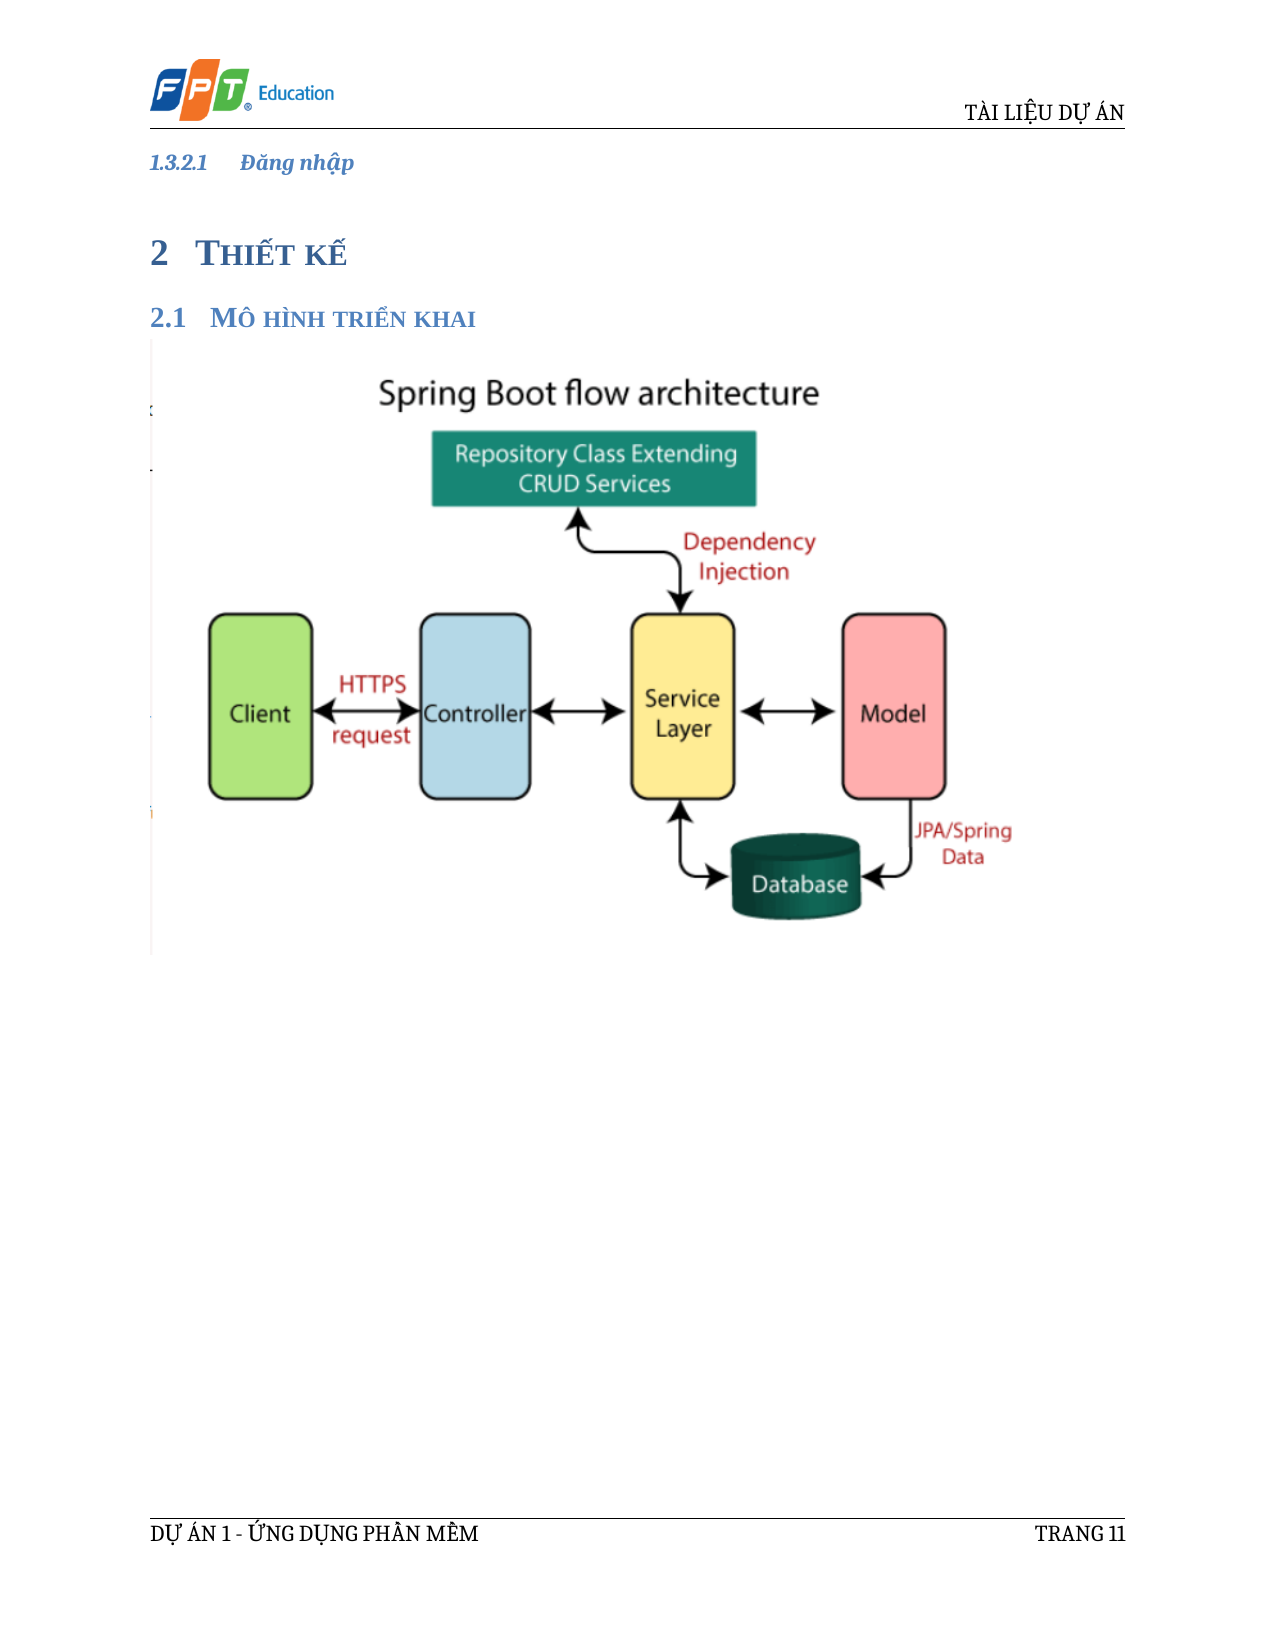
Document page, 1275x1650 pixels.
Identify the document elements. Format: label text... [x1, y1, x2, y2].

picture [150, 339, 1125, 955]
subtitle Thiết kế [150, 230, 1125, 273]
subtitle Đăng nhập [150, 150, 1125, 176]
picture [150, 59, 336, 121]
subtitle Mô hình triển khai [150, 301, 1125, 334]
